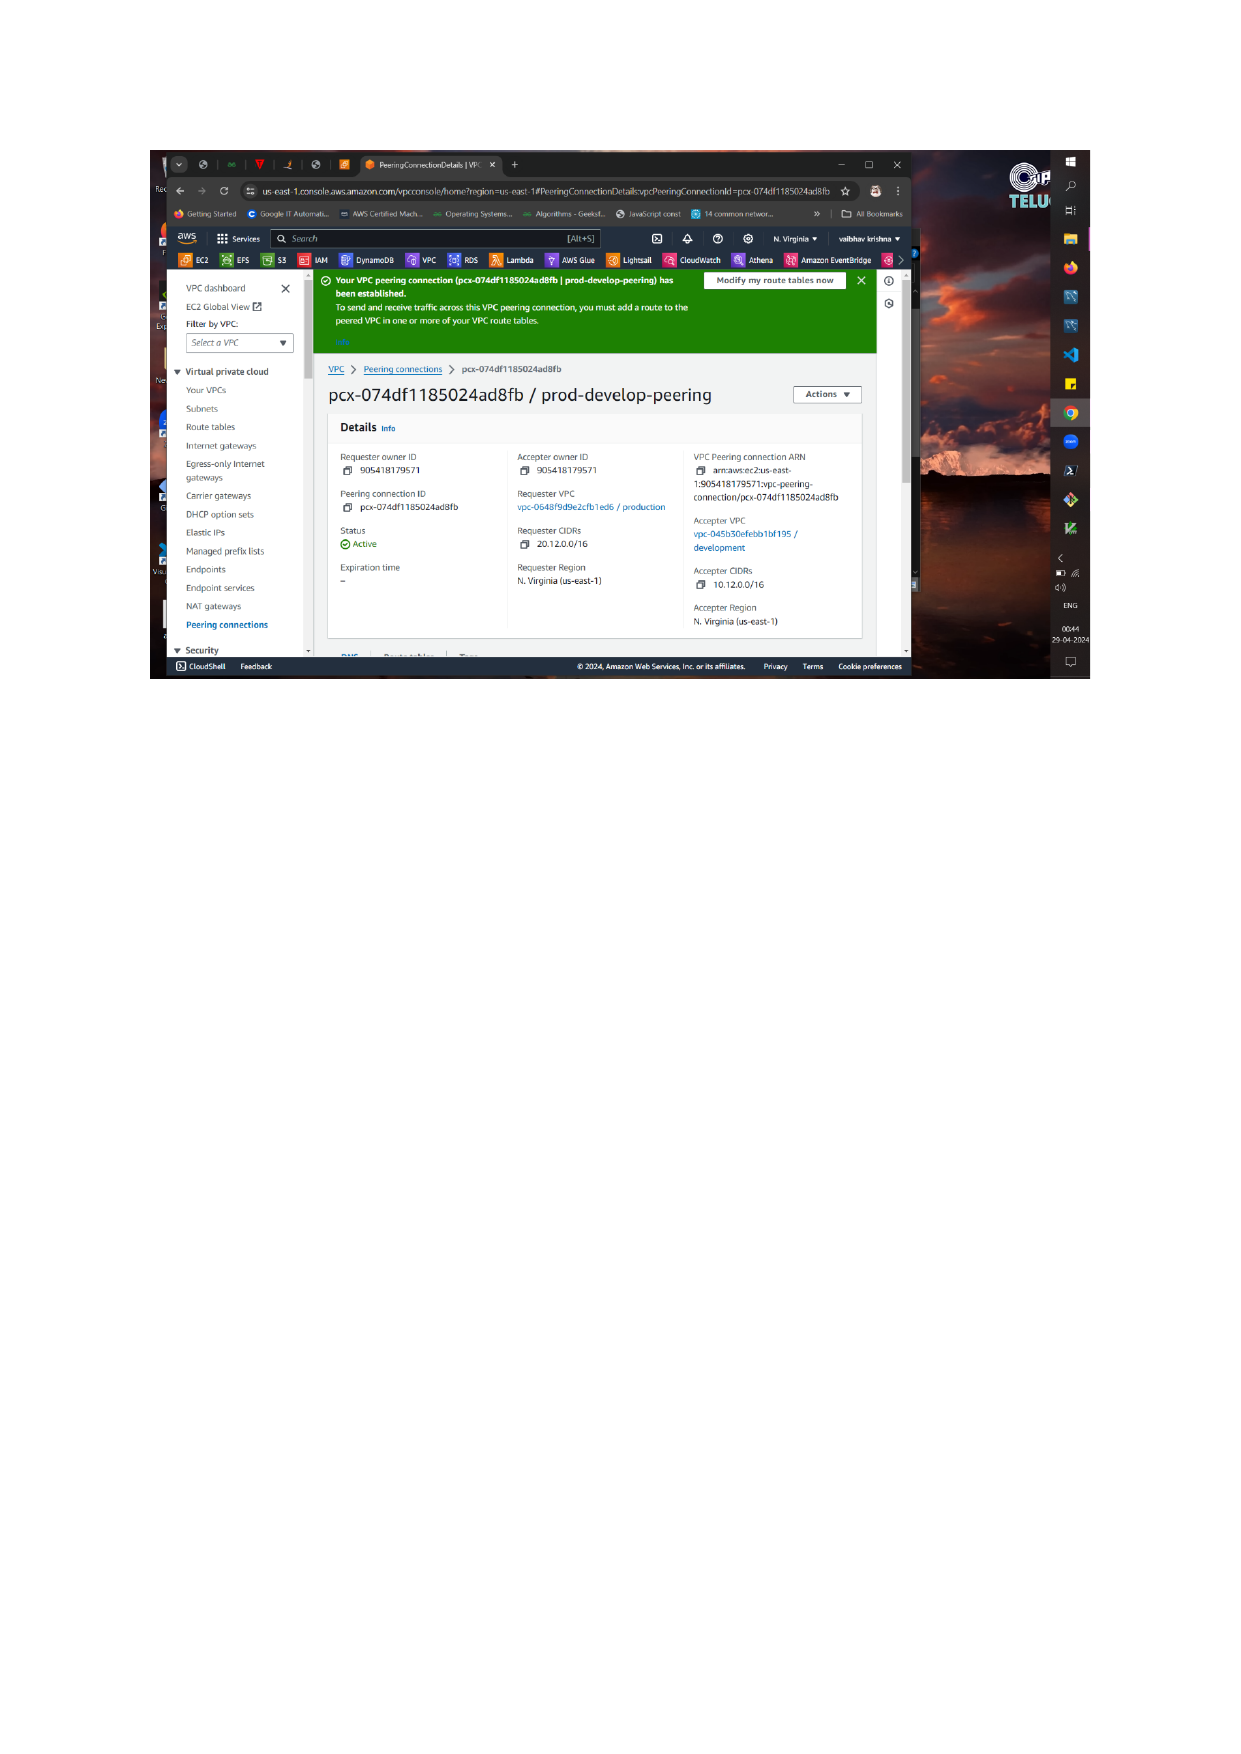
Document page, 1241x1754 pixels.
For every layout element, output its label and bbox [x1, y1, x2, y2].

picture [150, 150, 1091, 679]
